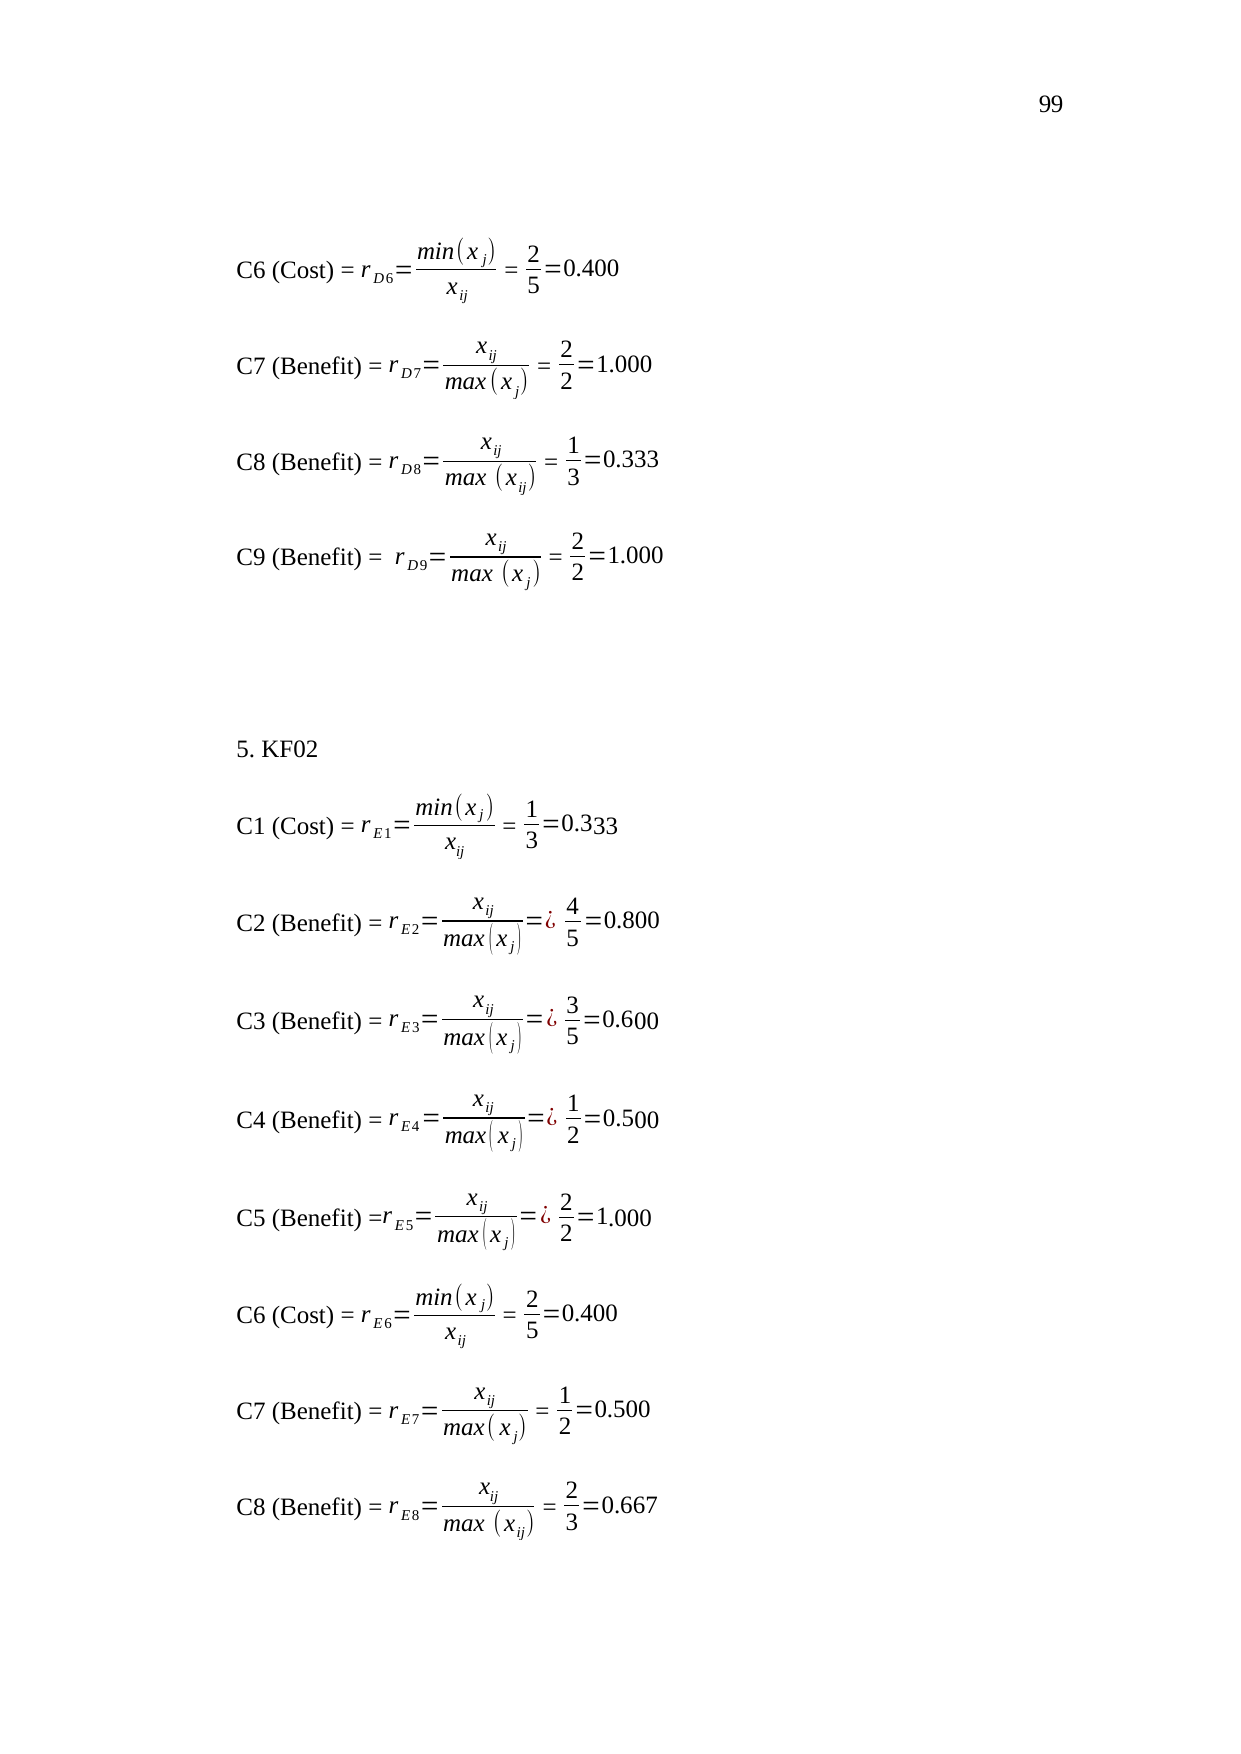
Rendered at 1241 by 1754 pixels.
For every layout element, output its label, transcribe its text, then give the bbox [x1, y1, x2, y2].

text C8 (Benefit) = = [236, 1473, 1063, 1540]
text C9 (Benefit) = = [236, 523, 1063, 590]
text C5 (Benefit) = .000 [236, 1183, 1063, 1253]
text 5. KF02 [236, 734, 1063, 763]
text C4 (Benefit) = 00 [236, 1084, 1063, 1154]
text C7 (Benefit) = = [236, 1377, 1063, 1444]
text C8 (Benefit) = = [236, 428, 1063, 495]
text C7 (Benefit) = = [236, 332, 1063, 399]
text C6 (Cost) = = [236, 1282, 1063, 1348]
text C1 (Cost) = = 33 [236, 792, 1063, 859]
text C6 (Cost) = = [236, 236, 1063, 303]
text C2 (Benefit) = [236, 887, 1063, 957]
text C3 (Benefit) = 00 [236, 986, 1063, 1056]
